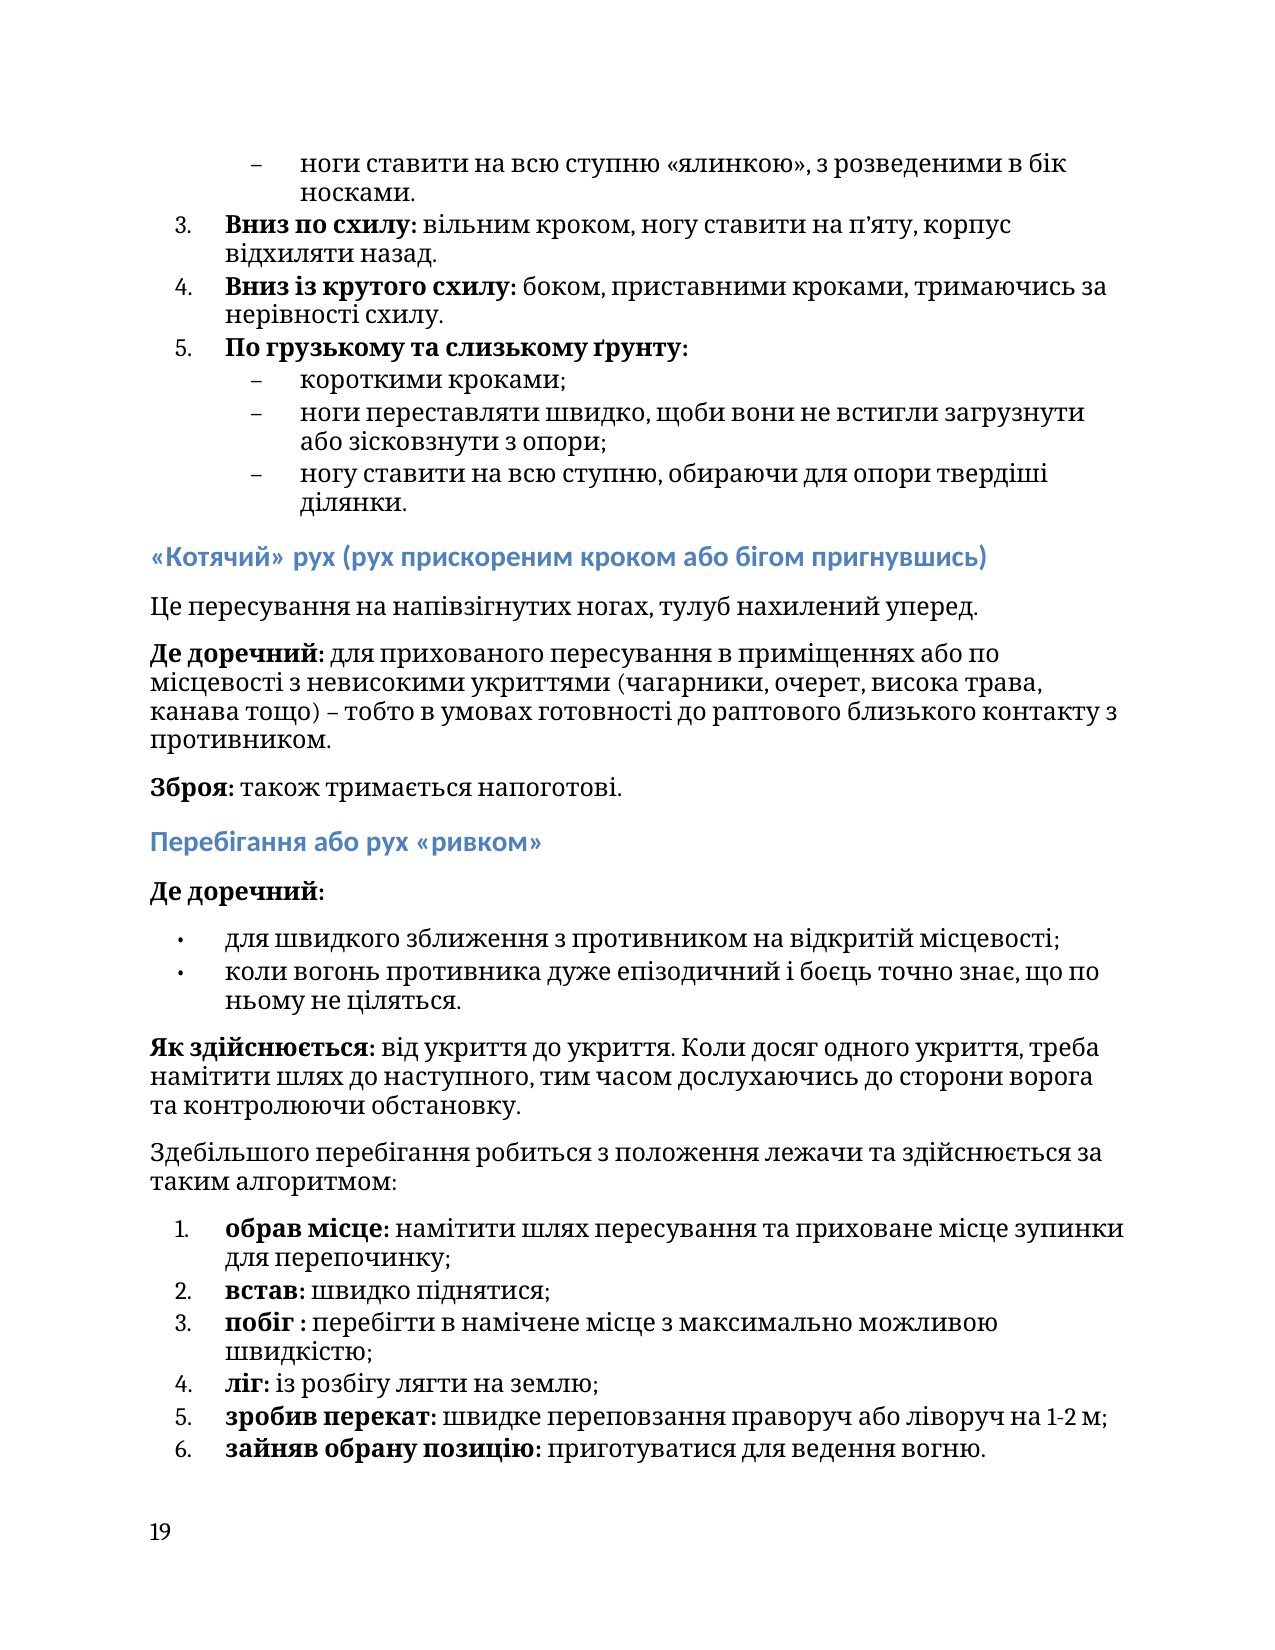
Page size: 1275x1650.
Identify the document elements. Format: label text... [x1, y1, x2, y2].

list ноги ставити на всю ступню «ялинкою», з розведеними в бік носками. [250, 150, 1125, 207]
list Вниз із крутого схилу: боком, приставними кроками, тримаючись за нерівності схилу. [175, 272, 1125, 330]
list встав: швидко піднятися; [175, 1277, 1125, 1305]
list ноги переставляти швидко, щоби вони не встигли загрузнути або зісковзнути з опори; [250, 399, 1125, 456]
list Вниз по схилу: вільним кроком, ногу ставити на п’яту, корпус відхиляти назад. [175, 211, 1125, 269]
subtitle «Котячий» рух (рух прискореним кроком або бігом пригнувшись) [150, 538, 1125, 574]
text Зброя: також тримається напоготові. [150, 774, 1125, 803]
list короткими кроками; [250, 366, 1125, 395]
list побіг : перебігти в намічене місце з максимально можливою швидкістю; [175, 1309, 1125, 1367]
text Це пересування на напівзігнутих ногах, тулуб нахилений уперед. [150, 593, 1125, 621]
list ліг: із розбігу лягти на землю; [175, 1370, 1125, 1399]
text Де доречний: для прихованого пересування в приміщеннях або по місцевості з невисокими укриттями (чагарники, очерет, висока трава, канава тощо) – тобто в умовах готовності до раптового близького контакту з противником. [150, 640, 1125, 755]
text Де доречний: [150, 878, 1125, 907]
list коли вогонь противника дуже епізодичний і боєць точно знає, що по ньому не ціляться. [175, 958, 1125, 1015]
text Як здійснюється: від укриття до укриття. Коли досяг одного укриття, треба намітити шлях до наступного, тим часом дослухаючись до сторони ворога та контролюючи обстановку. [150, 1034, 1125, 1120]
list ногу ставити на всю ступню, обираючи для опори твердіші ділянки. [250, 460, 1125, 517]
list зайняв обрану позицію: приготуватися для ведення вогню. [175, 1435, 1125, 1464]
list обрав місце: намітити шлях пересування та приховане місце зупинки для перепочинку; [175, 1215, 1125, 1273]
list для швидкого зближення з противником на відкритій місцевості; [175, 925, 1125, 954]
list зробив перекат: швидке переповзання праворуч або ліворуч на 1-2 м; [175, 1403, 1125, 1432]
text Здебільшого перебігання робиться з положення лежачи та здійснюється за таким алгоритмом: [150, 1139, 1125, 1197]
list По грузькому та слизькому ґрунту: [175, 334, 1125, 362]
subtitle Перебігання або рух «ривком» [150, 823, 1125, 859]
